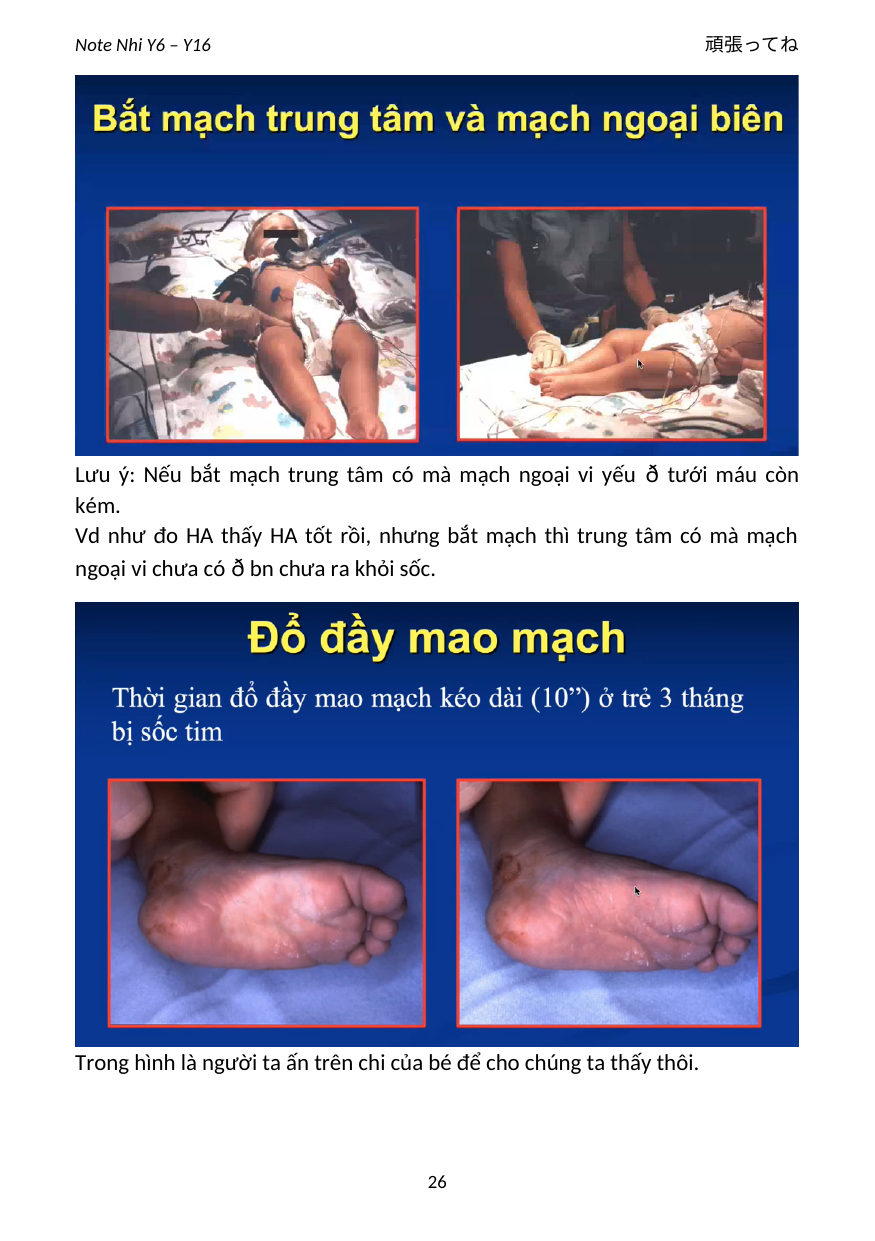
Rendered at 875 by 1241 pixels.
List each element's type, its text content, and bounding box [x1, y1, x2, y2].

text Vd như đo HA thấy HA tốt rồi, nhưng bắt mạch thì trung tâm có mà mạch ngoại vi chưa có ð bn chưa ra khỏi sốc. [75, 521, 799, 583]
picture [75, 75, 799, 456]
text Trong hình là người ta ấn trên chi của bé để cho chúng ta thấy thôi. [75, 1048, 799, 1077]
text Lưu ý: Nếu bắt mạch trung tâm có mà mạch ngoại vi yếu ð tưới máu còn kém. [75, 458, 799, 519]
picture [75, 602, 799, 1047]
